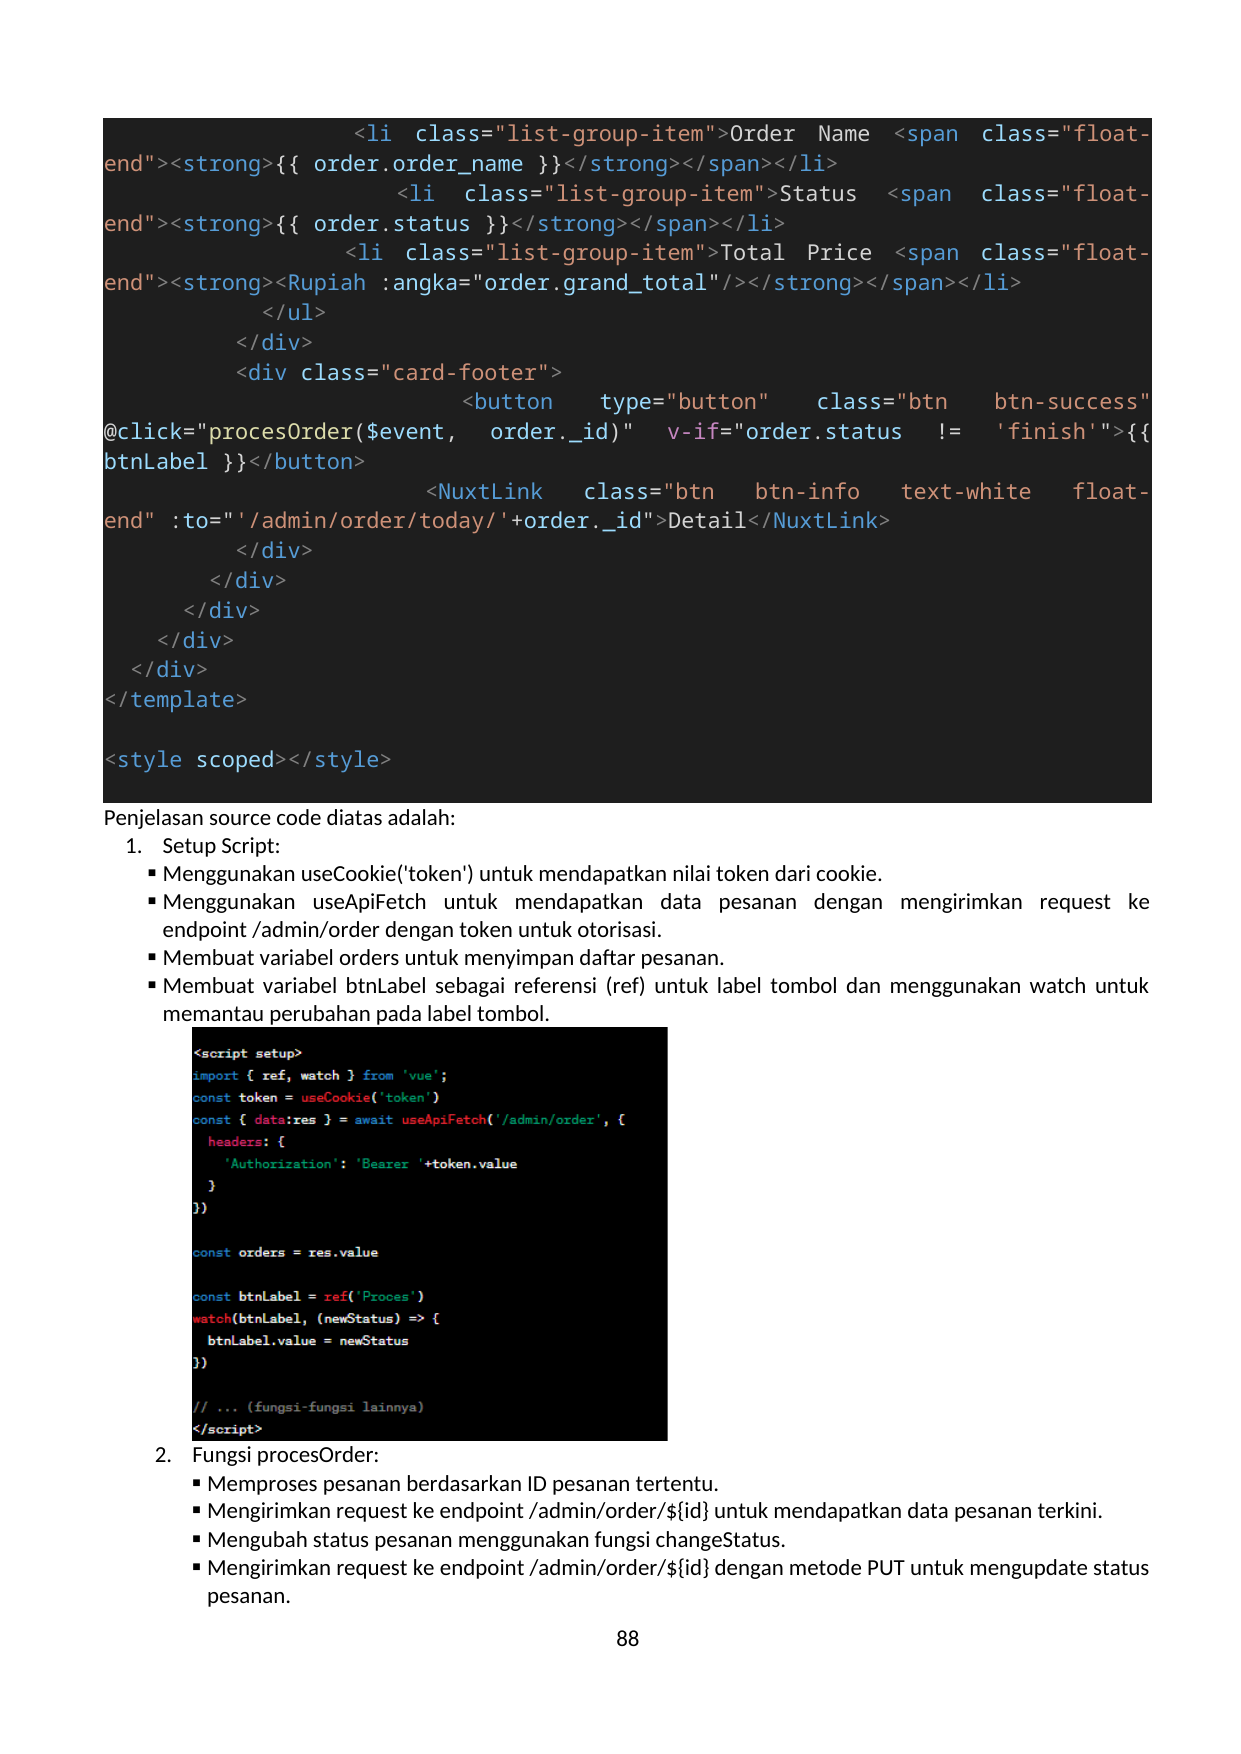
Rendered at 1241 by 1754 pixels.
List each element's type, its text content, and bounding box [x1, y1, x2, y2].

text </div> [103, 654, 1152, 684]
text <li class="list-group-item">Order Name <span class="float-end"><strong>{{ order.order_name }}</strong></span></li> [103, 118, 1152, 178]
list Mengirimkan request ke endpoint /admin/order/${id} dengan metode PUT untuk mengupdate status pesanan. [191, 1553, 1152, 1609]
list Mengubah status pesanan menggunakan fungsi changeStatus. [191, 1525, 1152, 1553]
list Mengirimkan request ke endpoint /admin/order/${id} untuk mendapatkan data pesanan terkini. [191, 1497, 1152, 1525]
text </div> [103, 595, 1152, 624]
list Memproses pesanan berdasarkan ID pesanan tertentu. [191, 1469, 1152, 1497]
list Fungsi procesOrder: [154, 1441, 1152, 1469]
list Membuat variabel orders untuk menyimpan daftar pesanan. [147, 943, 1152, 971]
text </div> [103, 565, 1152, 595]
text <li class="list-group-item">Status <span class="float-end"><strong>{{ order.status }}</strong></span></li> [103, 178, 1152, 237]
list Membuat variabel btnLabel sebagai referensi (ref) untuk label tombol dan menggunakan watch untuk memantau perubahan pada label tombol. [147, 971, 1152, 1027]
text </div> [103, 624, 1152, 654]
list Setup Script: [125, 831, 1152, 859]
text <NuxtLink class="btn btn-info text-white float-end" :to="'/admin/order/today/'+order._id">Detail</NuxtLink> [103, 476, 1152, 535]
list Menggunakan useApiFetch untuk mendapatkan data pesanan dengan mengirimkan request ke endpoint /admin/order dengan token untuk otorisasi. [147, 887, 1152, 943]
text <style scoped></style> [103, 744, 1152, 773]
text <li class="list-group-item">Total Price <span class="float-end"><strong><Rupiah :angka="order.grand_total"/></strong></span></li> [103, 237, 1152, 297]
picture [192, 1027, 668, 1441]
text </ul> [103, 297, 1152, 327]
text <div class="card-footer"> [103, 356, 1152, 386]
text Penjelasan source code diatas adalah: [103, 803, 1152, 831]
text </div> [103, 327, 1152, 356]
text </template> [103, 684, 1152, 714]
text </div> [103, 535, 1152, 565]
list Menggunakan useCookie('token') untuk mendapatkan nilai token dari cookie. [147, 859, 1152, 887]
text <button type="button" class="btn btn-success" @click="procesOrder($event, order._id)" v-if="order.status != 'finish'">{{ btnLabel }}</button> [103, 386, 1152, 476]
